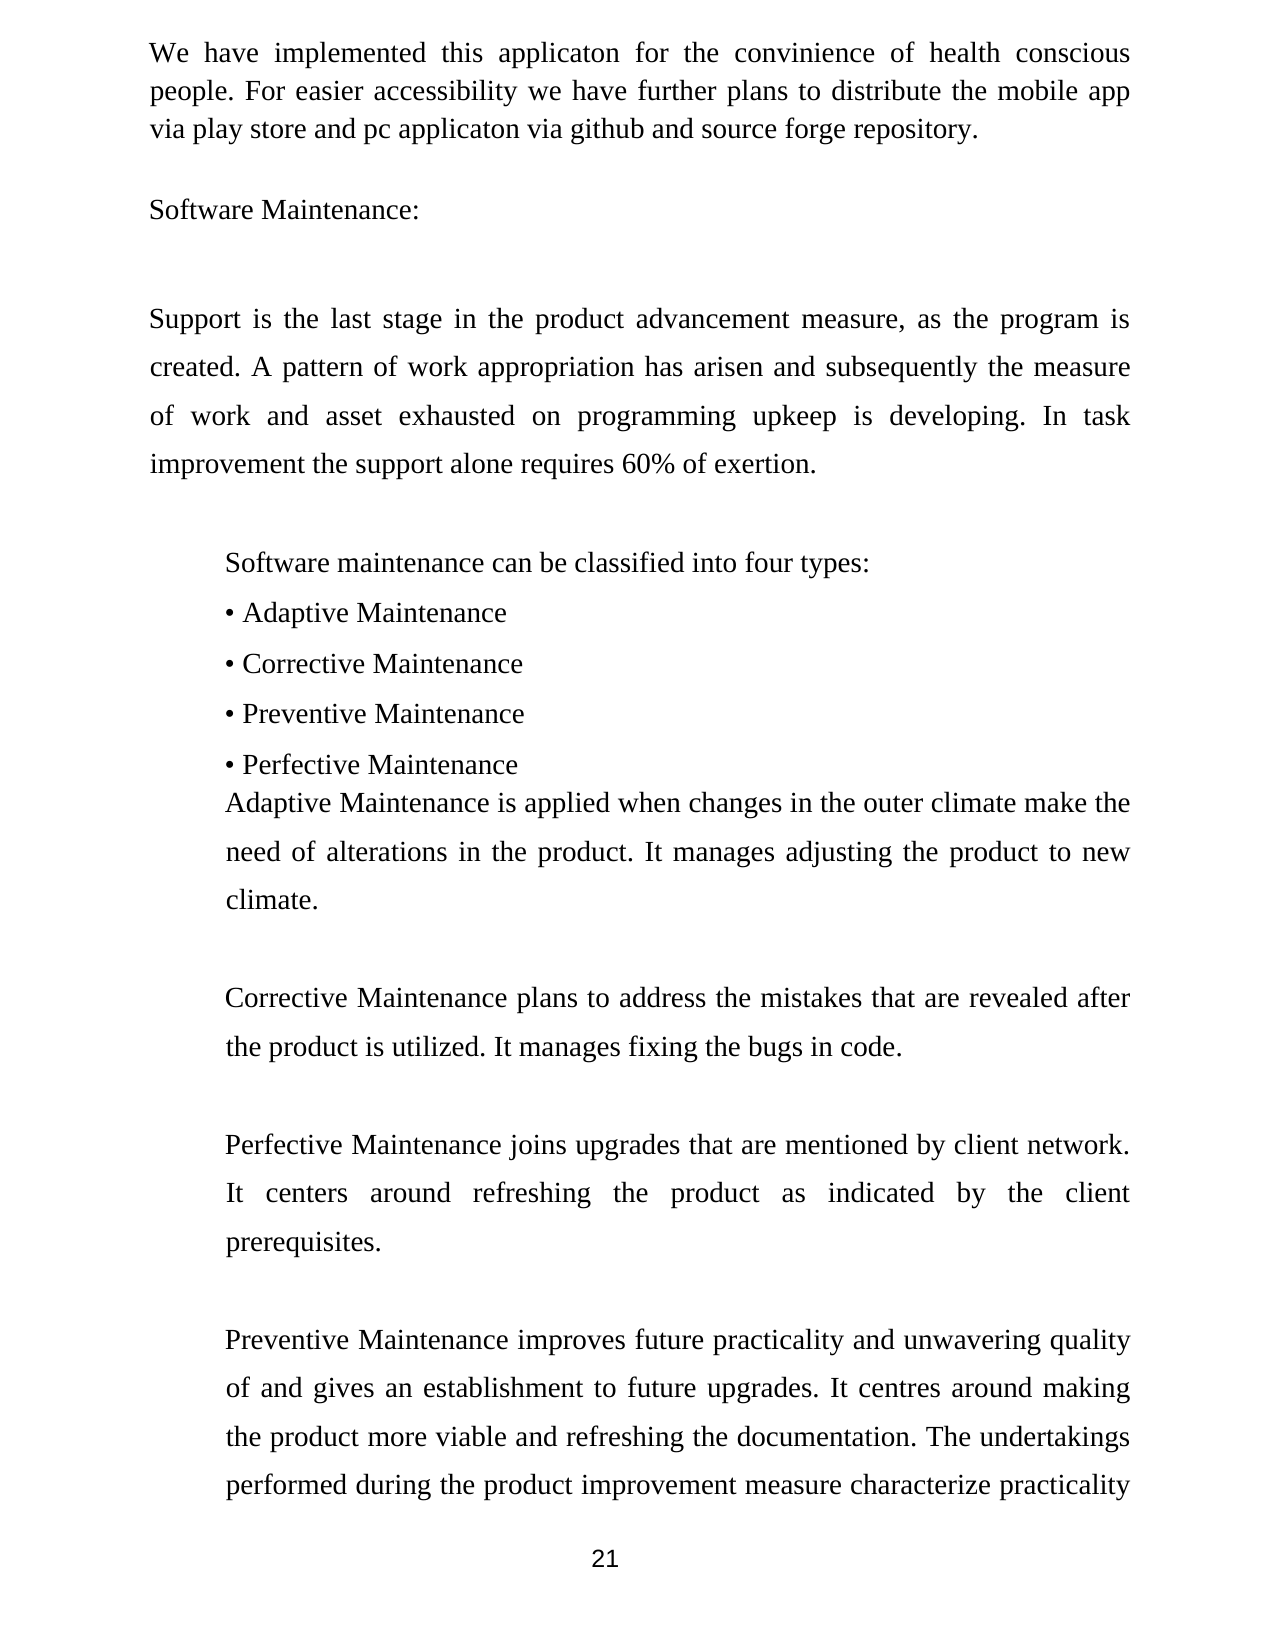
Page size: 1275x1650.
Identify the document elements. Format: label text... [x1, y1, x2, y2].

text Adaptive Maintenance is applied when changes in the outer climate make the need of alterations in the product. It manages adjusting the product to new climate. [224, 785, 1131, 916]
text Perfective Maintenance joins upgrades that are mentioned by client network. It centers around refreshing the product as indicated by the client prerequisites. [224, 1127, 1131, 1257]
text Software maintenance can be classified into four types: [224, 545, 1131, 578]
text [224, 1322, 1131, 1501]
text Support is the last stage in the product advancement measure, as the program is created. A pattern of work appropriation has arisen and subsequently the measure of work and asset exhausted on programming upkeep is developing. In task improvement the support alone requires 60% of exertion. [148, 301, 1131, 480]
list Adaptive Maintenance [224, 595, 1131, 629]
text Software Maintenance: [148, 192, 1190, 225]
list Perfective Maintenance [224, 747, 1131, 781]
text Corrective Maintenance plans to address the mistakes that are revealed after the product is utilized. It manages fixing the bugs in code. [224, 980, 1131, 1062]
list Preventive Maintenance [224, 697, 1131, 730]
text We have implemented this applicaton for the convinience of health conscious people. For easier accessibility we have further plans to distribute the mobile app via play store and pc applicaton via github and source forge repository. [148, 36, 1131, 145]
list Corrective Maintenance [224, 646, 1131, 679]
